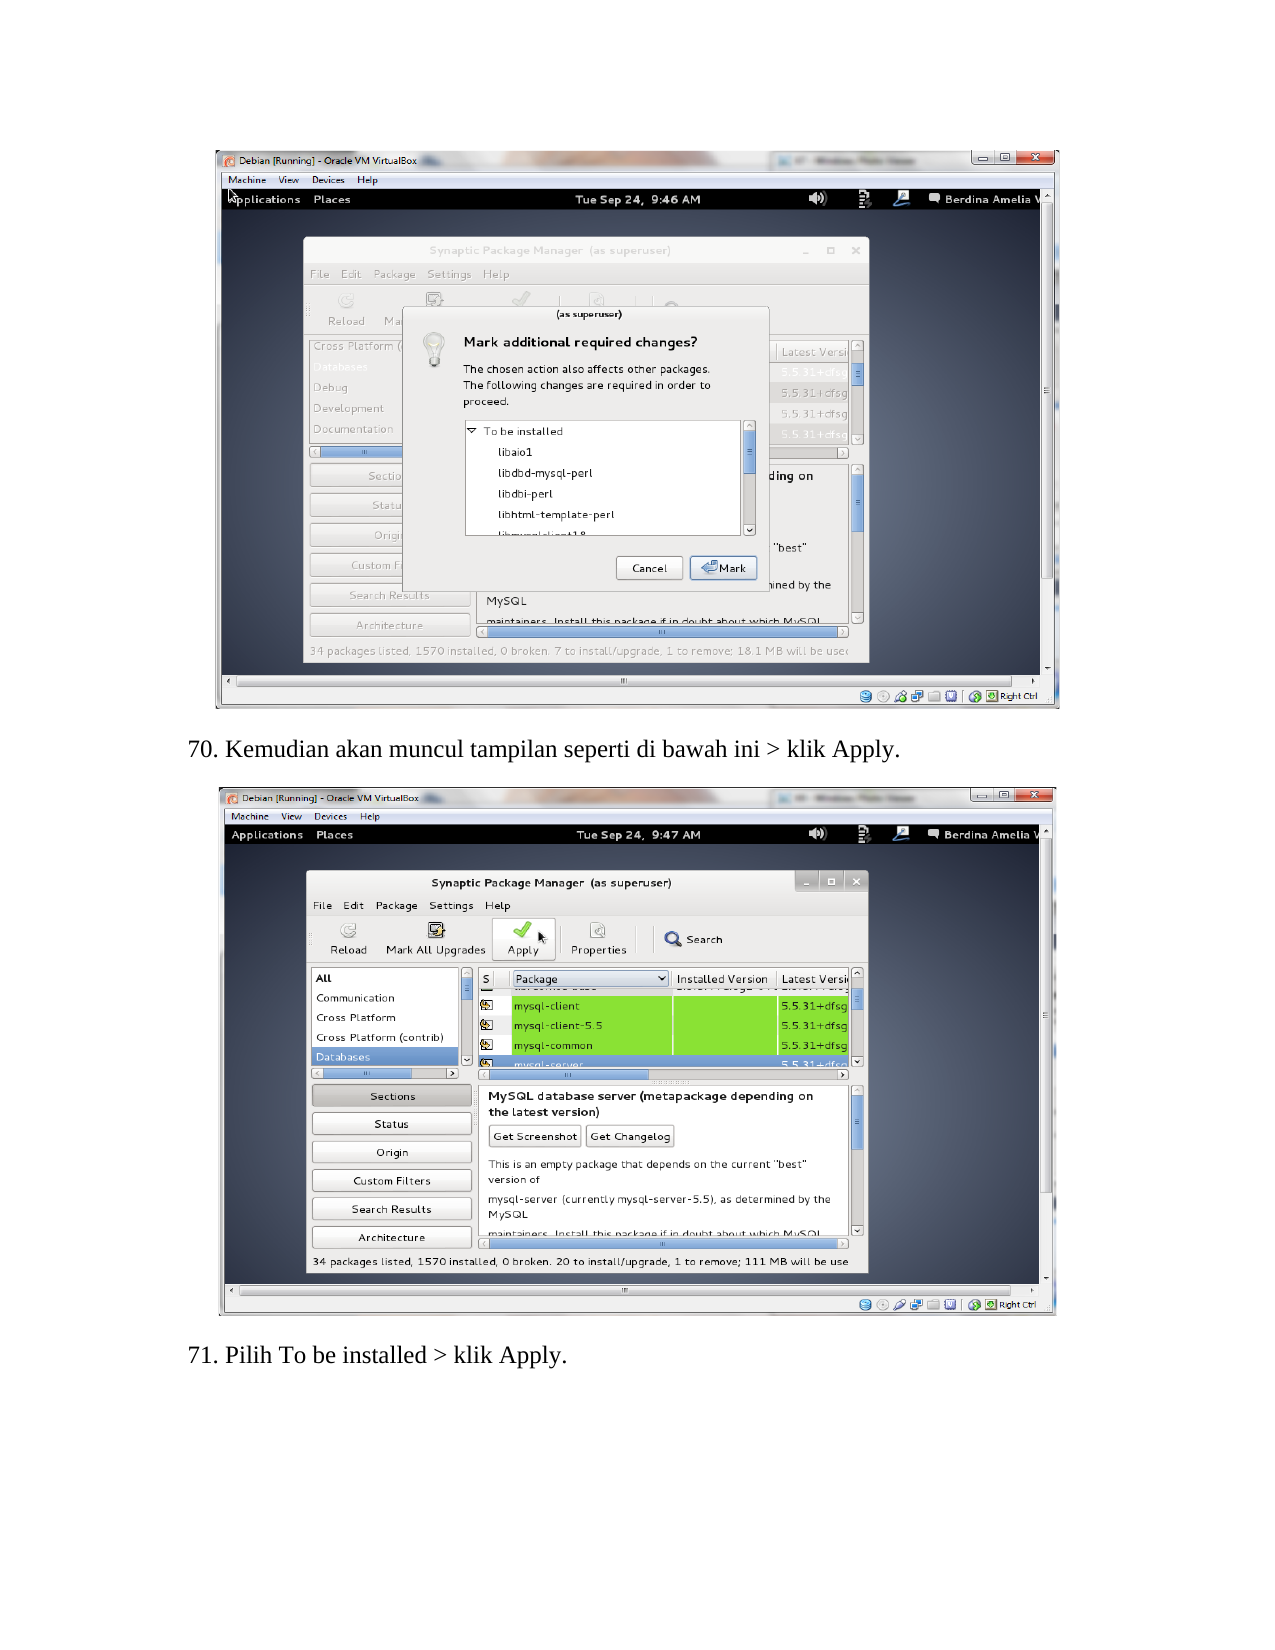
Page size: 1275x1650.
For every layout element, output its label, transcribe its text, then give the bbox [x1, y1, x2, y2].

picture [215, 150, 1060, 709]
list Pilih To be installed > klik Apply. [187, 1340, 1125, 1369]
picture [218, 787, 1057, 1316]
list Kemudian akan muncul tampilan seperti di bawah ini > klik Apply. [187, 734, 1125, 762]
